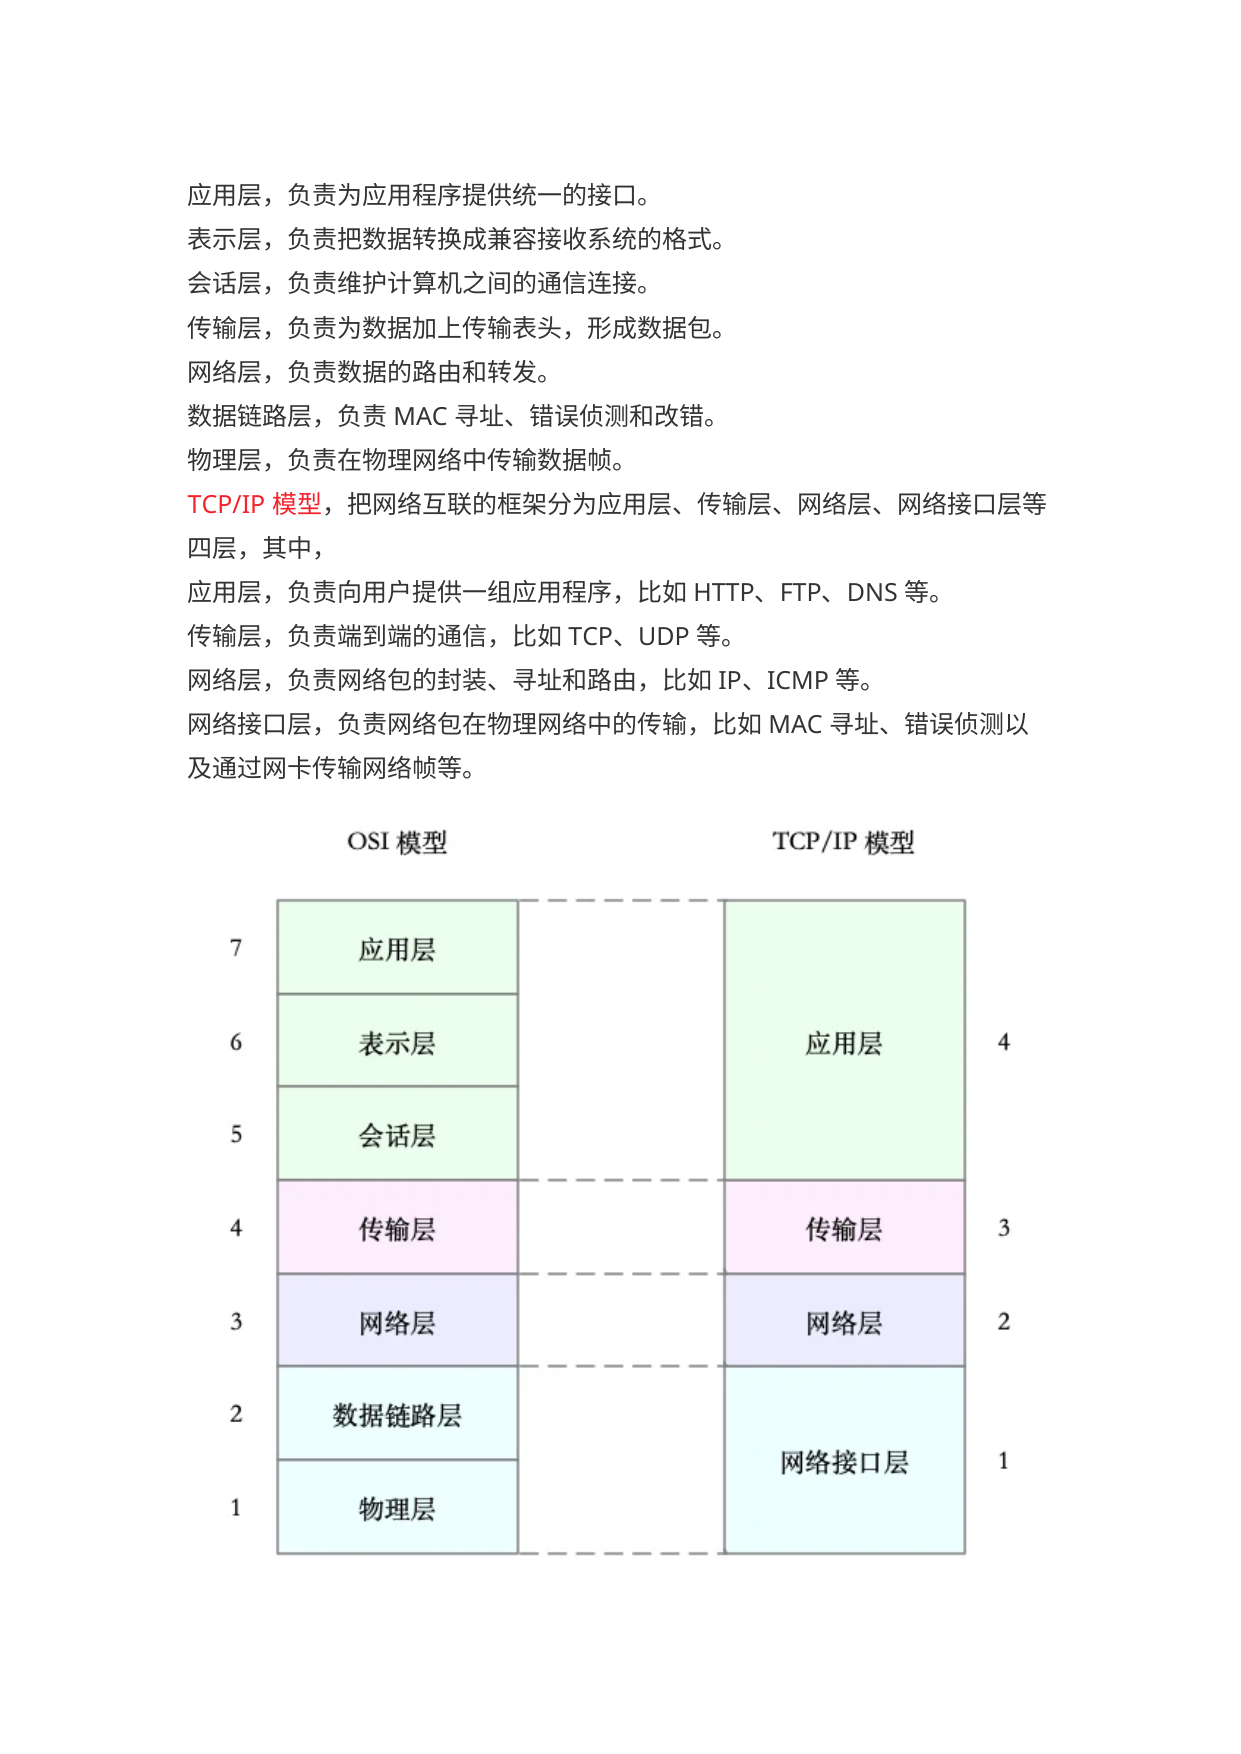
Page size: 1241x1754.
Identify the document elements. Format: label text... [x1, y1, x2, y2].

text 网络层，负责网络包的封装、寻址和路由，比如 IP、ICMP 等。 [187, 657, 1053, 701]
text 网络层，负责数据的路由和转发。 [187, 348, 1053, 392]
text 会话层，负责维护计算机之间的通信连接。 [187, 260, 1053, 304]
text 表示层，负责把数据转换成兼容接收系统的格式。 [187, 216, 1053, 260]
text 网络接口层，负责网络包在物理网络中的传输，比如 MAC 寻址、错误侦测以及通过网卡传输网络帧等。 [187, 701, 1053, 789]
text 数据链路层，负责 MAC 寻址、错误侦测和改错。 [187, 392, 1053, 436]
text TCP/IP 模型，把网络互联的框架分为应用层、传输层、网络层、网络接口层等四层，其中， [187, 480, 1053, 568]
text 物理层，负责在物理网络中传输数据帧。 [187, 436, 1053, 480]
text 传输层，负责为数据加上传输表头，形成数据包。 [187, 304, 1053, 348]
picture [187, 804, 1053, 1567]
text 应用层，负责向用户提供一组应用程序，比如 HTTP、FTP、DNS 等。 [187, 568, 1053, 613]
text 应用层，负责为应用程序提供统一的接口。 [187, 172, 1053, 216]
text 传输层，负责端到端的通信，比如 TCP、UDP 等。 [187, 613, 1053, 657]
